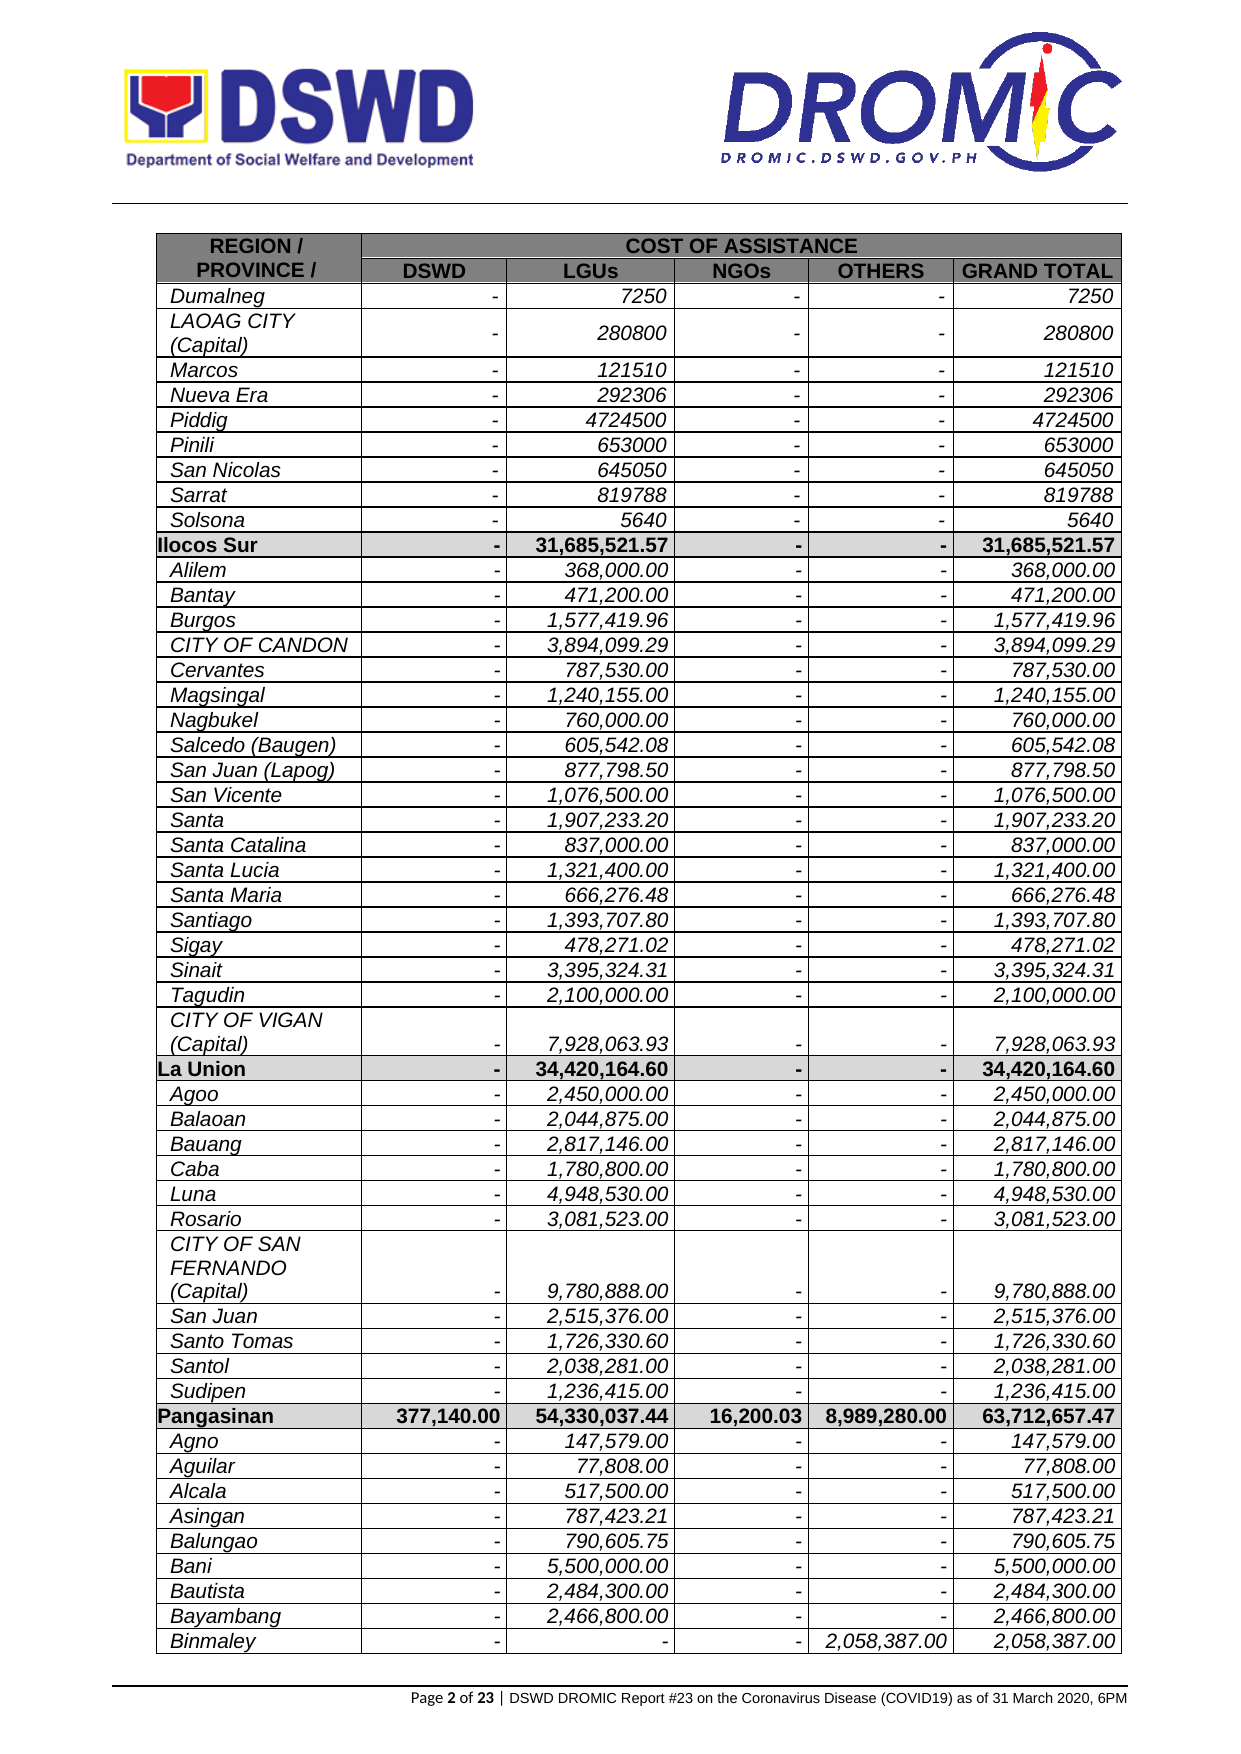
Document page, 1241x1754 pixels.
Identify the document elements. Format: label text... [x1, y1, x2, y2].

table_cell 54,330,037.44 [507, 1404, 674, 1428]
table_cell 3,894,099.29 [954, 633, 1121, 656]
table_cell - [362, 1604, 506, 1628]
table_cell 7,928,063.93 [507, 1008, 674, 1055]
table_cell - [809, 1008, 953, 1055]
table_cell Sarrat [169, 483, 361, 506]
table_cell 2,484,300.00 [507, 1579, 674, 1603]
table_cell Bautista [169, 1579, 361, 1603]
table_cell - [809, 958, 953, 981]
table_cell - [362, 1056, 506, 1080]
table_cell Sinait [169, 958, 361, 981]
table_cell [157, 1354, 169, 1378]
table_cell - [809, 533, 953, 556]
table_cell - [362, 1008, 506, 1055]
table_cell - [809, 1554, 953, 1578]
table_cell [157, 1081, 169, 1105]
table_cell - [809, 1206, 953, 1230]
table_cell - [675, 933, 808, 956]
table_cell - [362, 558, 506, 581]
table_cell - [809, 508, 953, 531]
table_cell - [362, 1579, 506, 1603]
table_cell - [362, 783, 506, 806]
table_cell 1,321,400.00 [507, 858, 674, 881]
table_cell - [362, 383, 506, 406]
table_cell - [675, 483, 808, 506]
table_cell 819788 [954, 483, 1121, 506]
table_cell - [507, 1629, 674, 1653]
table_cell CITY OF VIGAN (Capital) [169, 1008, 361, 1055]
table_cell Sigay [169, 933, 361, 956]
table_cell 790,605.75 [507, 1529, 674, 1553]
table_cell [157, 958, 169, 981]
table_cell 787,423.21 [507, 1504, 674, 1528]
table_cell 1,393,707.80 [954, 908, 1121, 931]
table_cell - [362, 808, 506, 831]
table_cell 471,200.00 [954, 583, 1121, 606]
table_cell - [809, 458, 953, 481]
table_cell - [675, 1354, 808, 1378]
table_cell - [675, 883, 808, 906]
table_cell - [362, 1329, 506, 1353]
table_cell [157, 1604, 169, 1628]
picture [676, 31, 1162, 172]
table_cell 645050 [954, 458, 1121, 481]
table_cell San Juan (Lapog) [169, 758, 361, 781]
table_cell - [362, 1354, 506, 1378]
table_cell - [362, 983, 506, 1006]
table_cell 2,484,300.00 [954, 1579, 1121, 1603]
table_cell 2,817,146.00 [507, 1131, 674, 1155]
table_cell - [809, 483, 953, 506]
table_cell [157, 758, 169, 781]
table_cell 7250 [954, 284, 1121, 307]
table_cell - [362, 758, 506, 781]
table_cell - [362, 1379, 506, 1403]
table_cell 2,450,000.00 [507, 1081, 674, 1105]
table_cell - [809, 658, 953, 681]
table_cell [157, 733, 169, 756]
table_cell - [362, 583, 506, 606]
table_cell 760,000.00 [954, 708, 1121, 731]
table_cell San Juan [169, 1304, 361, 1328]
table_cell 1,907,233.20 [507, 808, 674, 831]
table_header COST OF ASSISTANCE [362, 234, 1121, 257]
table_cell Burgos [169, 608, 361, 631]
table_cell - [809, 284, 953, 307]
table_cell - [809, 583, 953, 606]
table_cell - [675, 1131, 808, 1155]
table_cell - [809, 558, 953, 581]
table_cell 280800 [507, 309, 674, 356]
table_cell 3,894,099.29 [507, 633, 674, 656]
table_cell Bani [169, 1554, 361, 1578]
table_cell - [809, 608, 953, 631]
table_cell 1,577,419.96 [954, 608, 1121, 631]
table_cell - [675, 309, 808, 356]
table_cell 1,726,330.60 [507, 1329, 674, 1353]
table_cell 760,000.00 [507, 708, 674, 731]
table_cell [157, 483, 169, 506]
table_cell - [362, 683, 506, 706]
table_cell DSWD [362, 259, 506, 282]
table_cell Santiago [169, 908, 361, 931]
table_cell Santo Tomas [169, 1329, 361, 1353]
table_cell - [362, 284, 506, 307]
table_cell 478,271.02 [507, 933, 674, 956]
table_cell Santa [169, 808, 361, 831]
table_cell - [362, 633, 506, 656]
table_cell - [675, 1529, 808, 1553]
table_cell - [675, 1231, 808, 1303]
table_cell [157, 1379, 169, 1403]
table_cell [157, 1504, 169, 1528]
table_cell 837,000.00 [507, 833, 674, 856]
table_cell Aguilar [169, 1454, 361, 1478]
table_cell 2,058,387.00 [954, 1629, 1121, 1653]
table_cell 2,038,281.00 [954, 1354, 1121, 1378]
table_cell - [675, 1304, 808, 1328]
table_cell Caba [169, 1156, 361, 1180]
table_cell - [362, 883, 506, 906]
table_cell 7,928,063.93 [954, 1008, 1121, 1055]
table_cell - [809, 633, 953, 656]
table_cell 3,081,523.00 [507, 1206, 674, 1230]
table_cell - [675, 1056, 808, 1080]
table_cell 605,542.08 [507, 733, 674, 756]
table_cell - [362, 1181, 506, 1205]
table_cell 2,058,387.00 [809, 1629, 953, 1653]
table_cell - [809, 1429, 953, 1453]
table_cell [157, 1629, 169, 1653]
table_cell 4,948,530.00 [507, 1181, 674, 1205]
table_cell [157, 284, 169, 307]
table_cell - [809, 683, 953, 706]
table_cell - [809, 858, 953, 881]
table_cell - [809, 783, 953, 806]
table_cell Balungao [169, 1529, 361, 1553]
table_cell - [362, 1529, 506, 1553]
table_cell 9,780,888.00 [954, 1231, 1121, 1303]
table_cell OTHERS [809, 259, 953, 282]
table_cell [157, 1206, 169, 1230]
table_cell - [362, 1231, 506, 1303]
table_cell 3,081,523.00 [954, 1206, 1121, 1230]
table_cell 517,500.00 [507, 1479, 674, 1503]
table_cell Solsona [169, 508, 361, 531]
table_cell 2,515,376.00 [954, 1304, 1121, 1328]
table_cell CITY OF CANDON [169, 633, 361, 656]
table_cell [157, 383, 169, 406]
table_cell - [675, 1454, 808, 1478]
table_cell [157, 309, 169, 356]
table_cell 837,000.00 [954, 833, 1121, 856]
table_cell Bantay [169, 583, 361, 606]
table_cell - [362, 533, 506, 556]
table_cell - [675, 284, 808, 307]
table_cell 4,948,530.00 [954, 1181, 1121, 1205]
table_cell 666,276.48 [954, 883, 1121, 906]
table_cell [157, 1156, 169, 1180]
picture [112, 65, 487, 173]
table_cell 819788 [507, 483, 674, 506]
table_cell - [675, 1329, 808, 1353]
table_cell 2,100,000.00 [954, 983, 1121, 1006]
table_cell 478,271.02 [954, 933, 1121, 956]
table_cell - [809, 1454, 953, 1478]
table_cell GRAND TOTAL [954, 259, 1121, 282]
table_cell 9,780,888.00 [507, 1231, 674, 1303]
table_cell [157, 1479, 169, 1503]
table_cell - [675, 683, 808, 706]
table_cell 666,276.48 [507, 883, 674, 906]
table_cell Agno [169, 1429, 361, 1453]
table_cell - [362, 1629, 506, 1653]
table_cell - [809, 408, 953, 431]
table_cell - [675, 1629, 808, 1653]
table_cell [157, 583, 169, 606]
table_cell [157, 558, 169, 581]
table_cell 1,726,330.60 [954, 1329, 1121, 1353]
table_cell 34,420,164.60 [507, 1056, 674, 1080]
table_cell - [362, 1131, 506, 1155]
table_cell - [809, 1504, 953, 1528]
table_cell Tagudin [169, 983, 361, 1006]
table_cell [157, 1231, 169, 1303]
table_cell [157, 1529, 169, 1553]
table_cell [157, 1554, 169, 1578]
table_cell 2,044,875.00 [954, 1106, 1121, 1130]
table_cell 8,989,280.00 [809, 1404, 953, 1428]
table_cell 645050 [507, 458, 674, 481]
table_cell 3,395,324.31 [507, 958, 674, 981]
table_cell 653000 [507, 433, 674, 456]
table_cell [157, 683, 169, 706]
table_cell 292306 [507, 383, 674, 406]
table_cell 5,500,000.00 [507, 1554, 674, 1578]
table_cell - [675, 1604, 808, 1628]
table_cell 1,907,233.20 [954, 808, 1121, 831]
table_cell 147,579.00 [507, 1429, 674, 1453]
table_cell [157, 608, 169, 631]
table_cell - [809, 708, 953, 731]
table_cell 377,140.00 [362, 1404, 506, 1428]
table_cell - [809, 1231, 953, 1303]
table_cell - [675, 758, 808, 781]
table_cell - [809, 1106, 953, 1130]
table_cell 877,798.50 [507, 758, 674, 781]
table_header REGION / PROVINCE / MUNICIPALITY [157, 234, 361, 282]
table_cell - [809, 1181, 953, 1205]
table_cell - [809, 433, 953, 456]
table_cell 1,393,707.80 [507, 908, 674, 931]
table_cell - [675, 808, 808, 831]
table_cell - [362, 408, 506, 431]
table_cell - [362, 1454, 506, 1478]
table_cell [157, 1131, 169, 1155]
table_cell - [675, 858, 808, 881]
table_cell - [809, 1056, 953, 1080]
table_cell - [362, 1554, 506, 1578]
table_cell - [675, 458, 808, 481]
table_cell - [362, 508, 506, 531]
table_cell 605,542.08 [954, 733, 1121, 756]
table_cell - [675, 983, 808, 1006]
table_cell - [809, 1579, 953, 1603]
table_cell - [675, 658, 808, 681]
table_cell 63,712,657.47 [954, 1404, 1121, 1428]
table_cell Santol [169, 1354, 361, 1378]
table_cell [157, 1181, 169, 1205]
table_cell [157, 658, 169, 681]
table_cell Sudipen [169, 1379, 361, 1403]
table_cell Salcedo (Baugen) [169, 733, 361, 756]
table_cell - [809, 383, 953, 406]
table_cell - [809, 358, 953, 381]
table_cell Bayambang [169, 1604, 361, 1628]
table_cell [157, 358, 169, 381]
table_cell - [675, 583, 808, 606]
table_cell - [362, 1106, 506, 1130]
table_cell Nueva Era [169, 383, 361, 406]
table_cell [157, 508, 169, 531]
table_cell - [675, 383, 808, 406]
table_cell - [362, 1429, 506, 1453]
table_cell 368,000.00 [507, 558, 674, 581]
table_cell [157, 983, 169, 1006]
table_cell - [362, 1206, 506, 1230]
table_cell 2,466,800.00 [507, 1604, 674, 1628]
table_cell - [809, 1329, 953, 1353]
table_cell [157, 433, 169, 456]
table_cell 31,685,521.57 [507, 533, 674, 556]
table_cell - [362, 908, 506, 931]
table_cell 31,685,521.57 [954, 533, 1121, 556]
table_cell - [362, 358, 506, 381]
table_cell - [809, 733, 953, 756]
table_cell 1,076,500.00 [507, 783, 674, 806]
table_cell - [675, 1206, 808, 1230]
table_cell Piddig [169, 408, 361, 431]
table_cell - [675, 358, 808, 381]
table_cell - [675, 1156, 808, 1180]
table_cell 1,236,415.00 [954, 1379, 1121, 1403]
table_cell [157, 1579, 169, 1603]
table_cell Santa Catalina [169, 833, 361, 856]
table_cell [157, 833, 169, 856]
table_cell - [362, 309, 506, 356]
table_cell - [362, 1479, 506, 1503]
table_cell - [362, 708, 506, 731]
table_cell [157, 858, 169, 881]
table_cell - [362, 858, 506, 881]
table_cell - [675, 733, 808, 756]
table_cell - [675, 533, 808, 556]
table_cell - [362, 1504, 506, 1528]
table_cell - [675, 1106, 808, 1130]
table_cell 3,395,324.31 [954, 958, 1121, 981]
table_cell [157, 408, 169, 431]
table_cell - [675, 558, 808, 581]
table_cell - [362, 433, 506, 456]
table_cell - [809, 309, 953, 356]
table_cell 1,577,419.96 [507, 608, 674, 631]
table_cell Rosario [169, 1206, 361, 1230]
table_cell Ilocos Sur [157, 533, 361, 556]
table_cell 280800 [954, 309, 1121, 356]
table_cell Pangasinan [157, 1404, 361, 1428]
table_cell [157, 908, 169, 931]
table_cell - [362, 1081, 506, 1105]
table_cell - [675, 1429, 808, 1453]
table_cell - [675, 1379, 808, 1403]
table_cell 292306 [954, 383, 1121, 406]
table_cell 147,579.00 [954, 1429, 1121, 1453]
table_cell - [809, 1354, 953, 1378]
table_cell - [809, 1304, 953, 1328]
table_cell 1,076,500.00 [954, 783, 1121, 806]
table_cell - [675, 1081, 808, 1105]
table_cell [157, 783, 169, 806]
table_cell - [675, 608, 808, 631]
table_cell 2,450,000.00 [954, 1081, 1121, 1105]
table_cell 5640 [507, 508, 674, 531]
table_cell 7250 [507, 284, 674, 307]
table_cell 34,420,164.60 [954, 1056, 1121, 1080]
table_cell - [362, 483, 506, 506]
table_cell 5,500,000.00 [954, 1554, 1121, 1578]
table_cell Alcala [169, 1479, 361, 1503]
table_cell [157, 633, 169, 656]
table_cell - [675, 1479, 808, 1503]
table_cell 2,817,146.00 [954, 1131, 1121, 1155]
table_cell CITY OF SAN FERNANDO (Capital) [169, 1231, 361, 1303]
table_cell [157, 1304, 169, 1328]
table_cell [157, 1008, 169, 1055]
table_cell - [809, 808, 953, 831]
table_cell 121510 [507, 358, 674, 381]
table_cell - [362, 958, 506, 981]
table_cell - [809, 883, 953, 906]
table_cell Asingan [169, 1504, 361, 1528]
table_cell 2,466,800.00 [954, 1604, 1121, 1628]
table_cell 1,240,155.00 [507, 683, 674, 706]
table_cell - [809, 758, 953, 781]
table_cell - [362, 658, 506, 681]
table_cell Bauang [169, 1131, 361, 1155]
table_cell 1,321,400.00 [954, 858, 1121, 881]
table_cell San Nicolas [169, 458, 361, 481]
table_cell - [809, 833, 953, 856]
table_cell - [675, 833, 808, 856]
table_cell 787,530.00 [507, 658, 674, 681]
table_cell Nagbukel [169, 708, 361, 731]
table_cell [157, 708, 169, 731]
table_cell - [362, 608, 506, 631]
table_cell - [809, 1081, 953, 1105]
table_cell 471,200.00 [507, 583, 674, 606]
table_cell - [675, 1554, 808, 1578]
table_cell 787,530.00 [954, 658, 1121, 681]
table_cell NGOs [675, 259, 808, 282]
table_cell Cervantes [169, 658, 361, 681]
table_cell - [809, 1529, 953, 1553]
table_cell Alilem [169, 558, 361, 581]
table_cell [157, 808, 169, 831]
table_cell [157, 1329, 169, 1353]
table_cell - [675, 1181, 808, 1205]
table_cell - [675, 1579, 808, 1603]
table_cell 4724500 [954, 408, 1121, 431]
table_cell - [675, 1008, 808, 1055]
table_cell LGUs [507, 259, 674, 282]
table_cell Luna [169, 1181, 361, 1205]
table_cell - [809, 1131, 953, 1155]
table_cell - [675, 508, 808, 531]
table_cell 16,200.03 [675, 1404, 808, 1428]
table_cell - [675, 633, 808, 656]
table_cell 2,100,000.00 [507, 983, 674, 1006]
table_cell - [809, 933, 953, 956]
table_cell Santa Maria [169, 883, 361, 906]
table_cell [157, 933, 169, 956]
table_cell 653000 [954, 433, 1121, 456]
table_cell LAOAG CITY (Capital) [169, 309, 361, 356]
table_cell 4724500 [507, 408, 674, 431]
table_cell 368,000.00 [954, 558, 1121, 581]
table_cell San Vicente [169, 783, 361, 806]
table_cell 2,038,281.00 [507, 1354, 674, 1378]
table_cell - [675, 408, 808, 431]
table_cell - [362, 458, 506, 481]
table_cell 790,605.75 [954, 1529, 1121, 1553]
table_cell [157, 883, 169, 906]
table_cell - [809, 1479, 953, 1503]
table_cell 121510 [954, 358, 1121, 381]
table_cell Pinili [169, 433, 361, 456]
table_cell 1,780,800.00 [507, 1156, 674, 1180]
table_cell - [675, 908, 808, 931]
table_cell Dumalneg [169, 284, 361, 307]
table_cell [157, 1106, 169, 1130]
table_cell La Union [157, 1056, 361, 1080]
table_cell 1,780,800.00 [954, 1156, 1121, 1180]
table_cell - [809, 983, 953, 1006]
table_cell - [362, 933, 506, 956]
table_cell - [675, 958, 808, 981]
table_cell Marcos [169, 358, 361, 381]
table_cell Magsingal [169, 683, 361, 706]
table_cell 5640 [954, 508, 1121, 531]
table_cell [157, 1429, 169, 1453]
table_cell - [809, 1156, 953, 1180]
table_cell Agoo [169, 1081, 361, 1105]
table_cell - [675, 708, 808, 731]
table_cell 2,515,376.00 [507, 1304, 674, 1328]
table_cell [157, 458, 169, 481]
table_cell 2,044,875.00 [507, 1106, 674, 1130]
table_cell - [809, 908, 953, 931]
table_cell 787,423.21 [954, 1504, 1121, 1528]
table_cell - [675, 1504, 808, 1528]
table_cell - [362, 1304, 506, 1328]
table_cell - [675, 783, 808, 806]
table_cell - [362, 1156, 506, 1180]
table_cell 77,808.00 [507, 1454, 674, 1478]
table_cell [157, 1454, 169, 1478]
table_cell 1,240,155.00 [954, 683, 1121, 706]
table_cell 1,236,415.00 [507, 1379, 674, 1403]
table_cell Santa Lucia [169, 858, 361, 881]
table_cell - [362, 833, 506, 856]
table_cell Binmaley [169, 1629, 361, 1653]
table_cell - [362, 733, 506, 756]
table_cell Balaoan [169, 1106, 361, 1130]
table_cell 877,798.50 [954, 758, 1121, 781]
table_cell - [675, 433, 808, 456]
table_cell 517,500.00 [954, 1479, 1121, 1503]
table_cell 77,808.00 [954, 1454, 1121, 1478]
table_cell - [809, 1379, 953, 1403]
table_cell - [809, 1604, 953, 1628]
